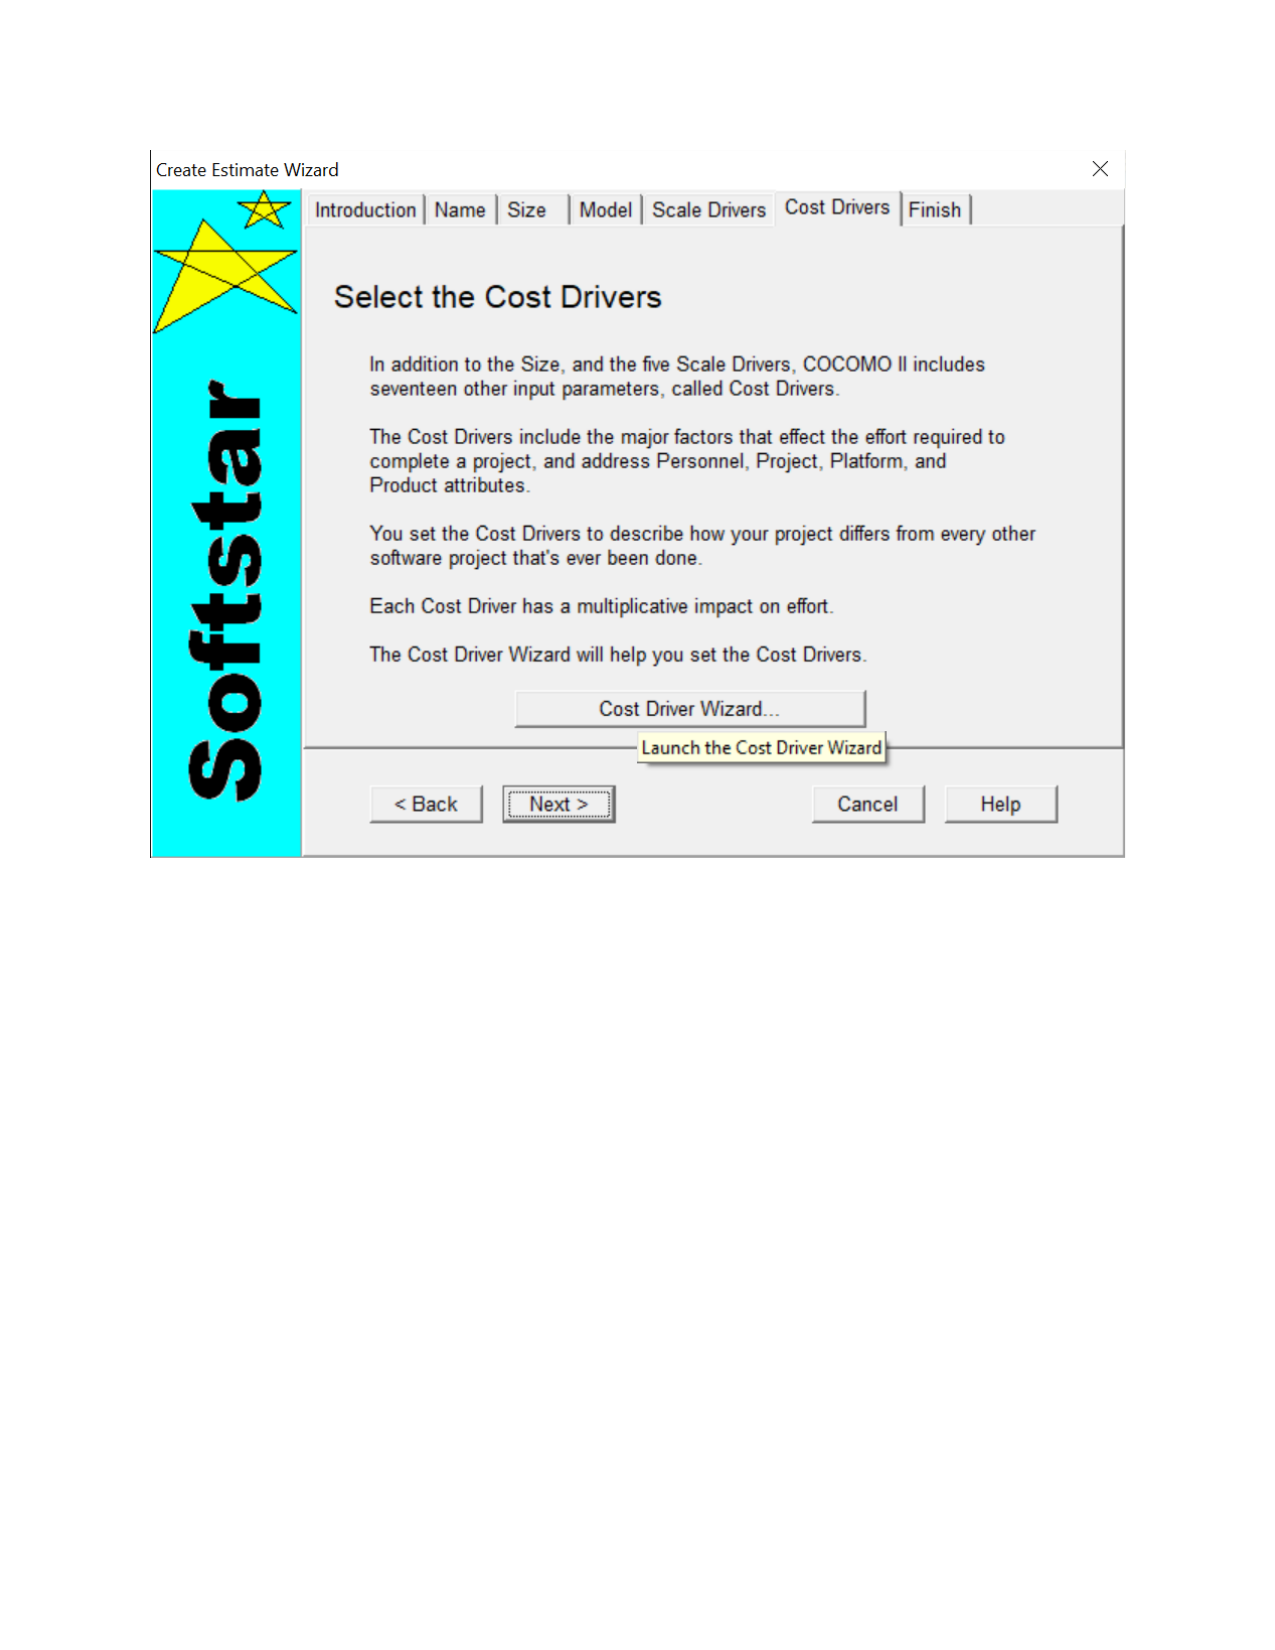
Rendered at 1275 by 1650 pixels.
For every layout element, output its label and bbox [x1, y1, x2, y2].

picture [150, 150, 1125, 858]
